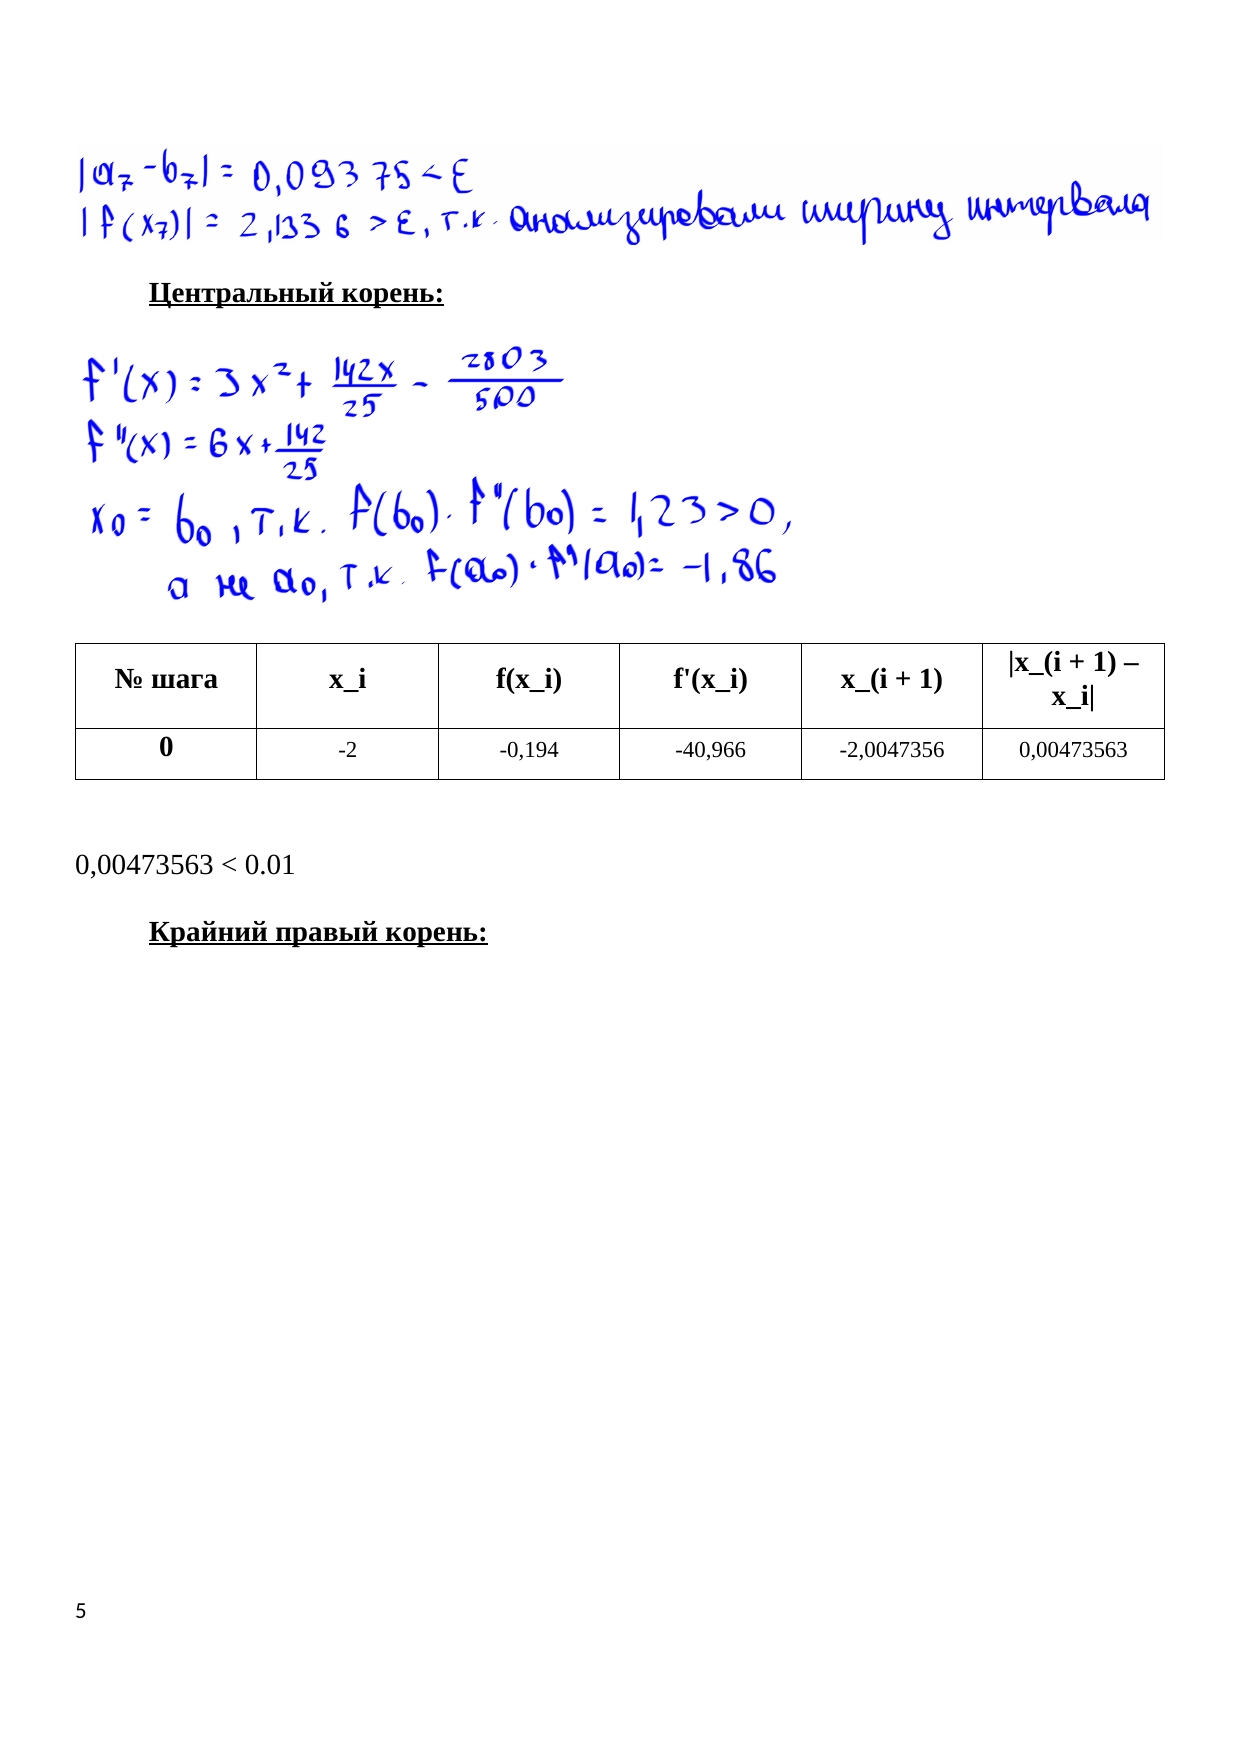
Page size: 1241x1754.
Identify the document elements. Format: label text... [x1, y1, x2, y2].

table_cell -40,966 [620, 729, 801, 779]
table_cell -0,194 [439, 729, 619, 779]
table_header |x_(i + 1) – x_i| [983, 644, 1164, 728]
text Крайний правый корень: [75, 914, 1165, 948]
table_header № шага [76, 644, 256, 728]
table_cell -2,0047356 [802, 729, 982, 779]
table_cell -2 [257, 729, 438, 779]
text Центральный корень: [75, 275, 1165, 308]
table_header x_(i + 1) [802, 644, 982, 728]
table_header f(x_i) [439, 644, 619, 728]
picture [75, 142, 1165, 245]
table_header f'(x_i) [620, 644, 801, 728]
table_header x_i [257, 644, 438, 728]
table_cell 0,00473563 [983, 729, 1164, 779]
table_cell 0 [76, 729, 256, 779]
picture [75, 342, 814, 613]
text 0,00473563 < 0.01 [75, 847, 1165, 881]
